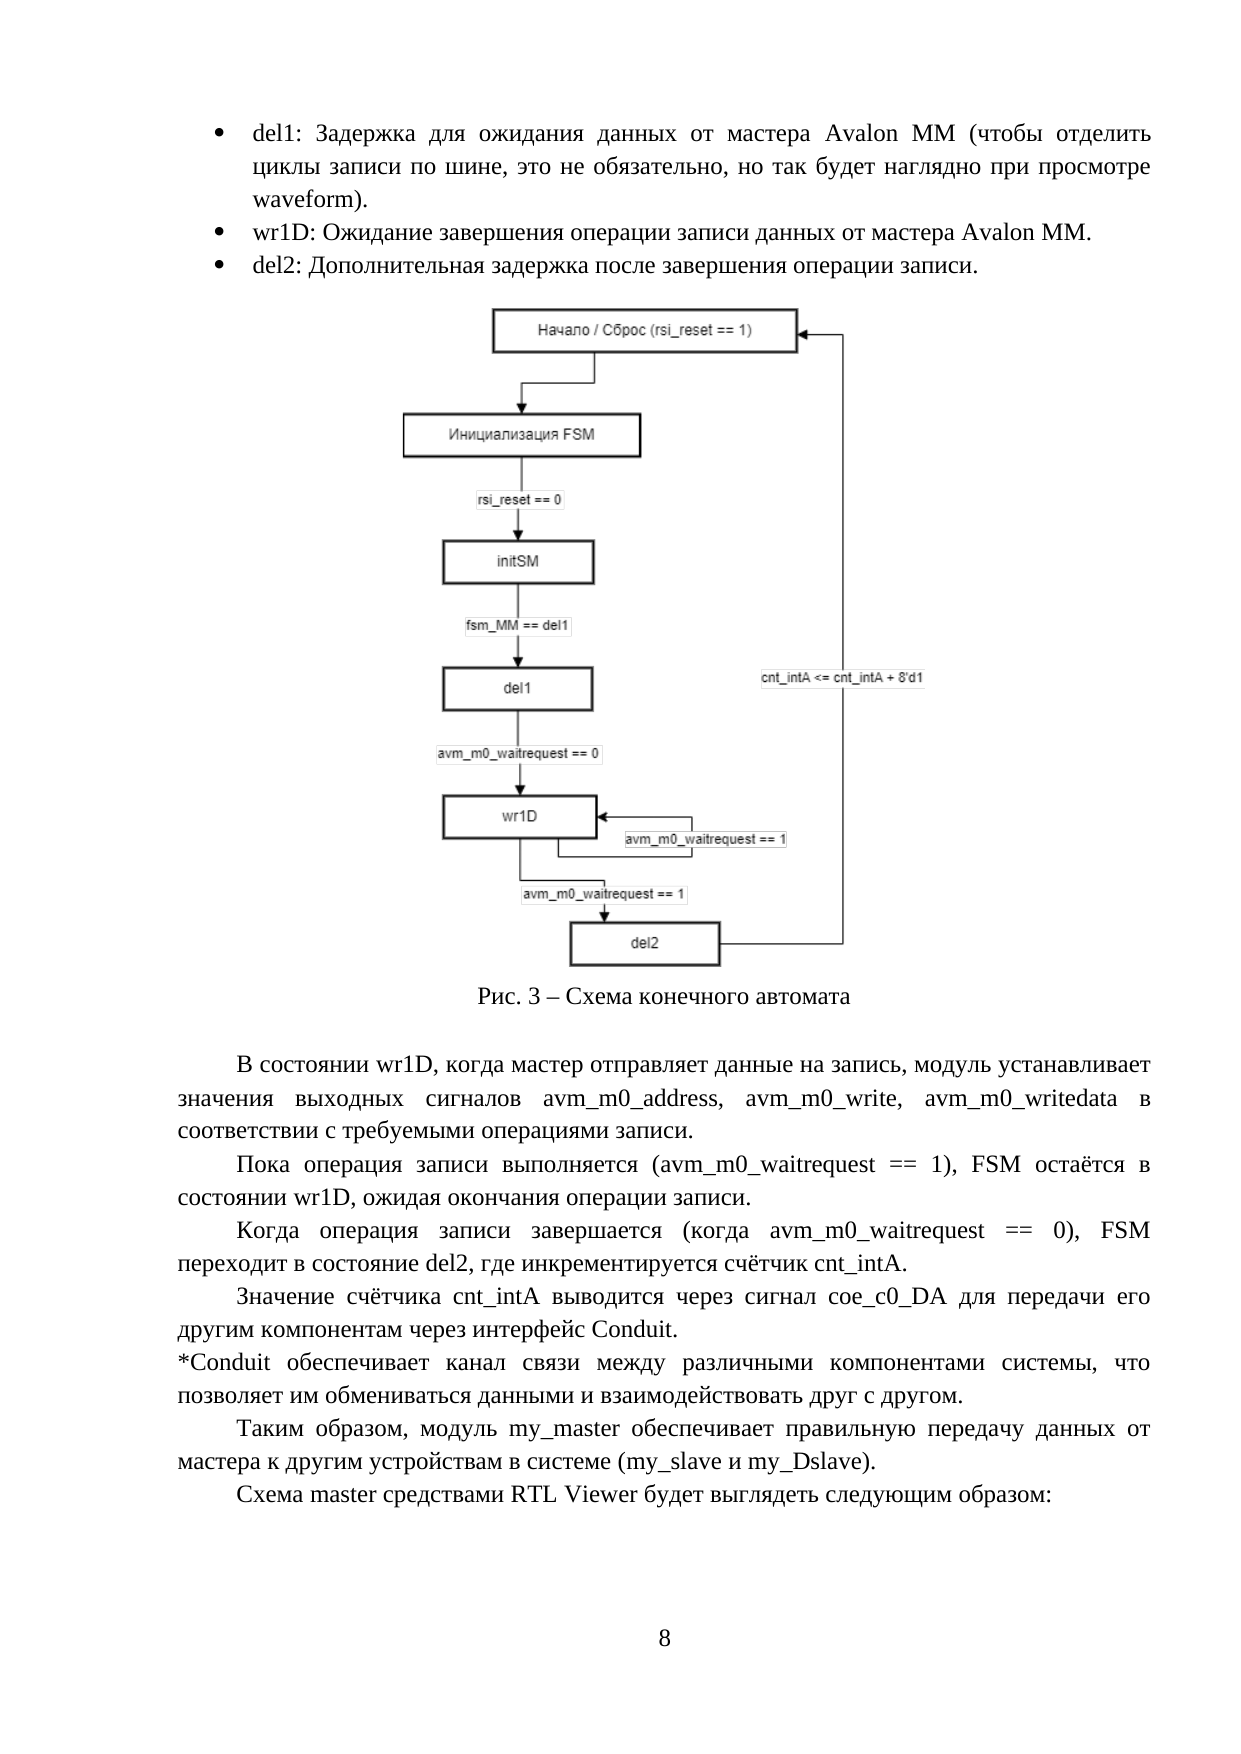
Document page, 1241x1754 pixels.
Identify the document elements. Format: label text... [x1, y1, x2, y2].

text Схема master средствами RTL Viewer будет выглядеть следующим образом: [177, 1479, 1152, 1508]
text Пока операция записи выполняется (avm_m0_waitrequest == 1), FSM остаётся в состоянии wr1D, ожидая окончания операции записи. [177, 1149, 1152, 1210]
text В состоянии wr1D, когда мастер отправляет данные на запись, модуль устанавливает значения выходных сигналов avm_m0_address, avm_m0_write, avm_m0_writedata в соответствии с требуемыми операциями записи. [177, 1049, 1152, 1144]
text Значение счётчика cnt_intA выводится через сигнал coe_c0_DA для передачи его другим компонентам через интерфейс Conduit. [177, 1281, 1152, 1342]
list wr1D: Ожидание завершения операции записи данных от мастера Avalon MM. [215, 217, 1152, 246]
list del2: Дополнительная задержка после завершения операции записи. [215, 250, 1152, 279]
text *Conduit обеспечивает канал связи между различными компонентами системы, что позволяет им обмениваться данными и взаимодействовать друг с другом. [177, 1347, 1152, 1408]
text Таким образом, модуль my_master обеспечивает правильную передачу данных от мастера к другим устройствам в системе (my_slave и my_Dslave). [177, 1413, 1152, 1474]
text Рис. 3 – Схема конечного автомата [176, 981, 1152, 1010]
text Когда операция записи завершается (когда avm_m0_waitrequest == 0), FSM переходит в состояние del2, где инкрементируется счётчик cnt_intA. [177, 1215, 1152, 1276]
list del1: Задержка для ожидания данных от мастера Avalon MM (чтобы отделить циклы записи по шине, это не обязательно, но так будет наглядно при просмотре waveform). [215, 118, 1152, 213]
picture [402, 308, 925, 967]
